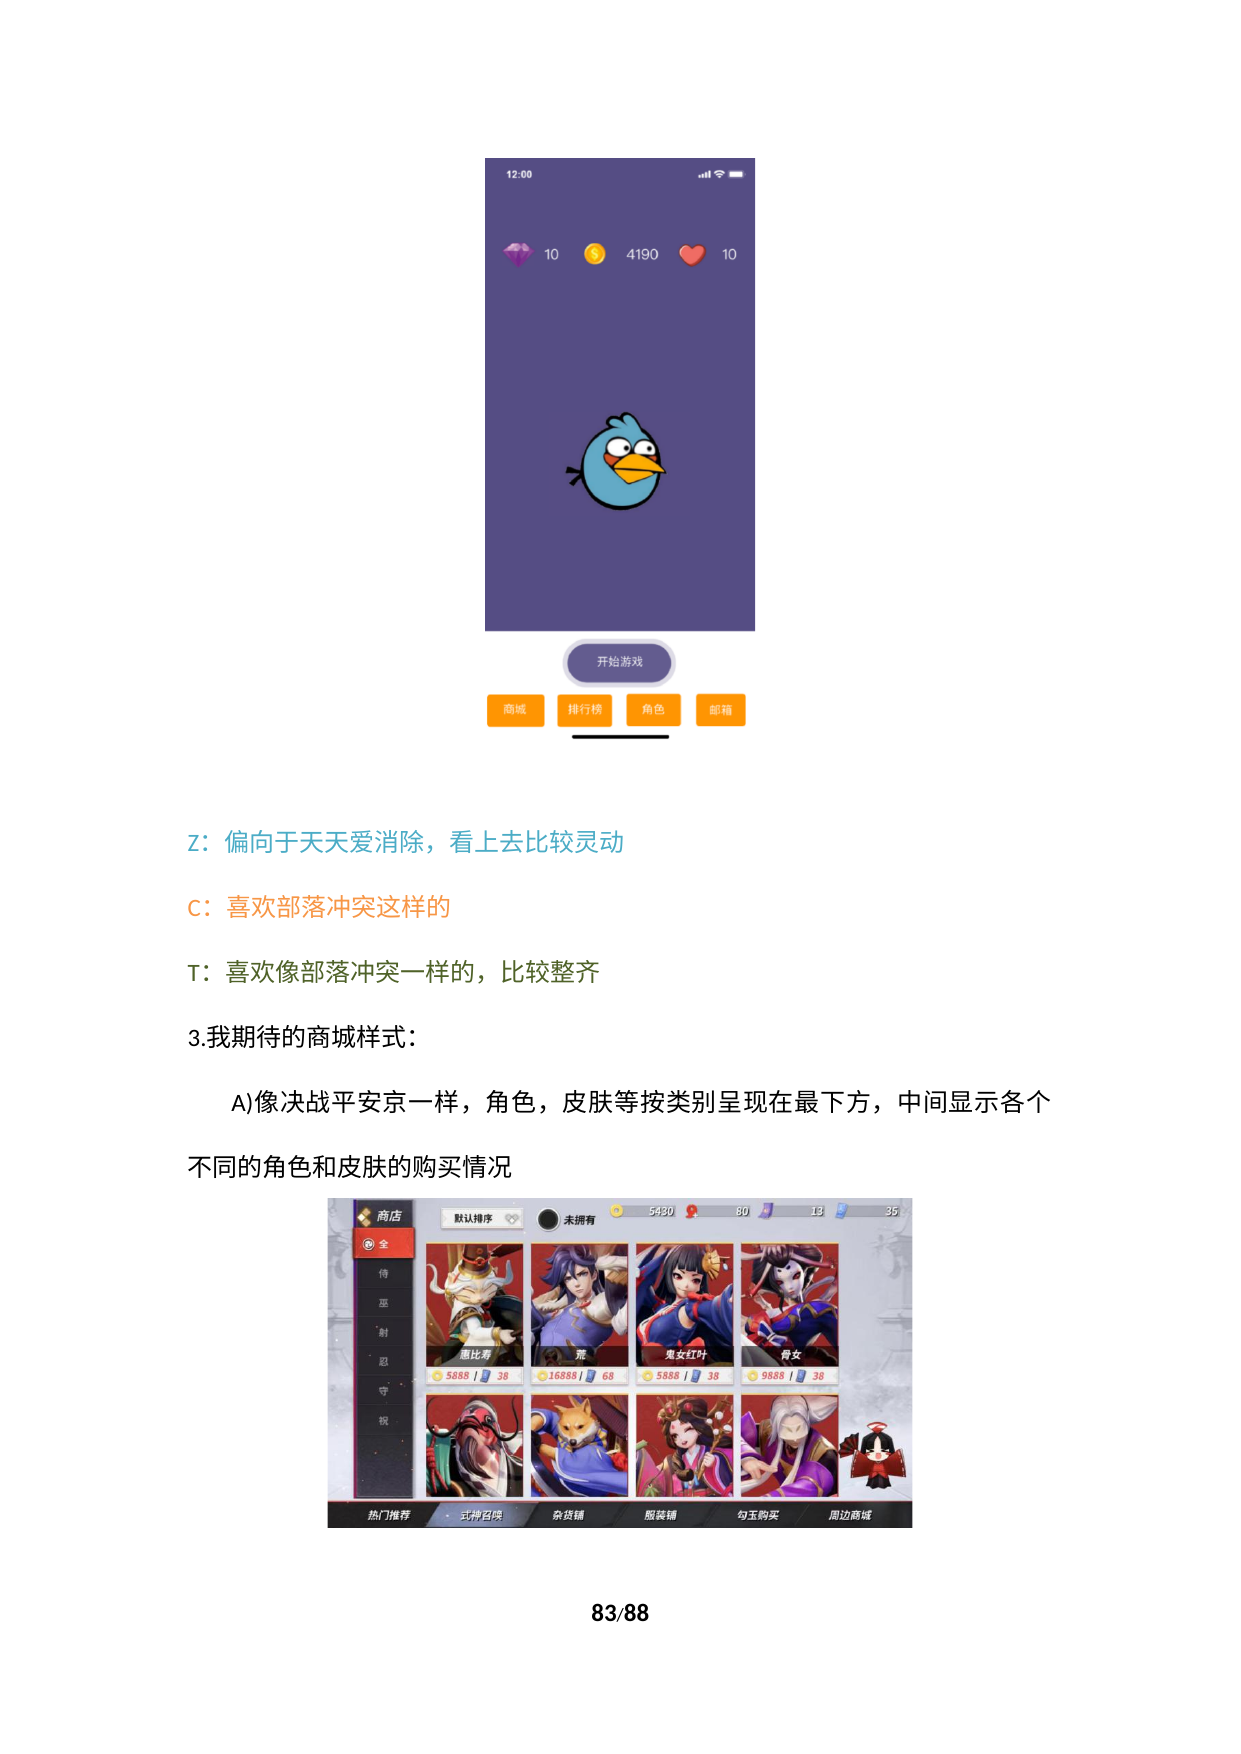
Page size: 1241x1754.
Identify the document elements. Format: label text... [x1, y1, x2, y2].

text T：喜欢像部落冲突一样的，比较整齐 [187, 938, 1053, 1003]
text C：喜欢部落冲突这样的 [187, 873, 1053, 938]
text Z：偏向于天天爱消除，看上去比较灵动 [187, 808, 1053, 873]
picture [327, 1198, 913, 1528]
picture [485, 158, 756, 744]
text 3.我期待的商城样式： [187, 1003, 1053, 1068]
text A)像决战平安京一样，角色，皮肤等按类别呈现在最下方，中间显示各个不同的角色和皮肤的购买情况 [187, 1068, 1053, 1198]
